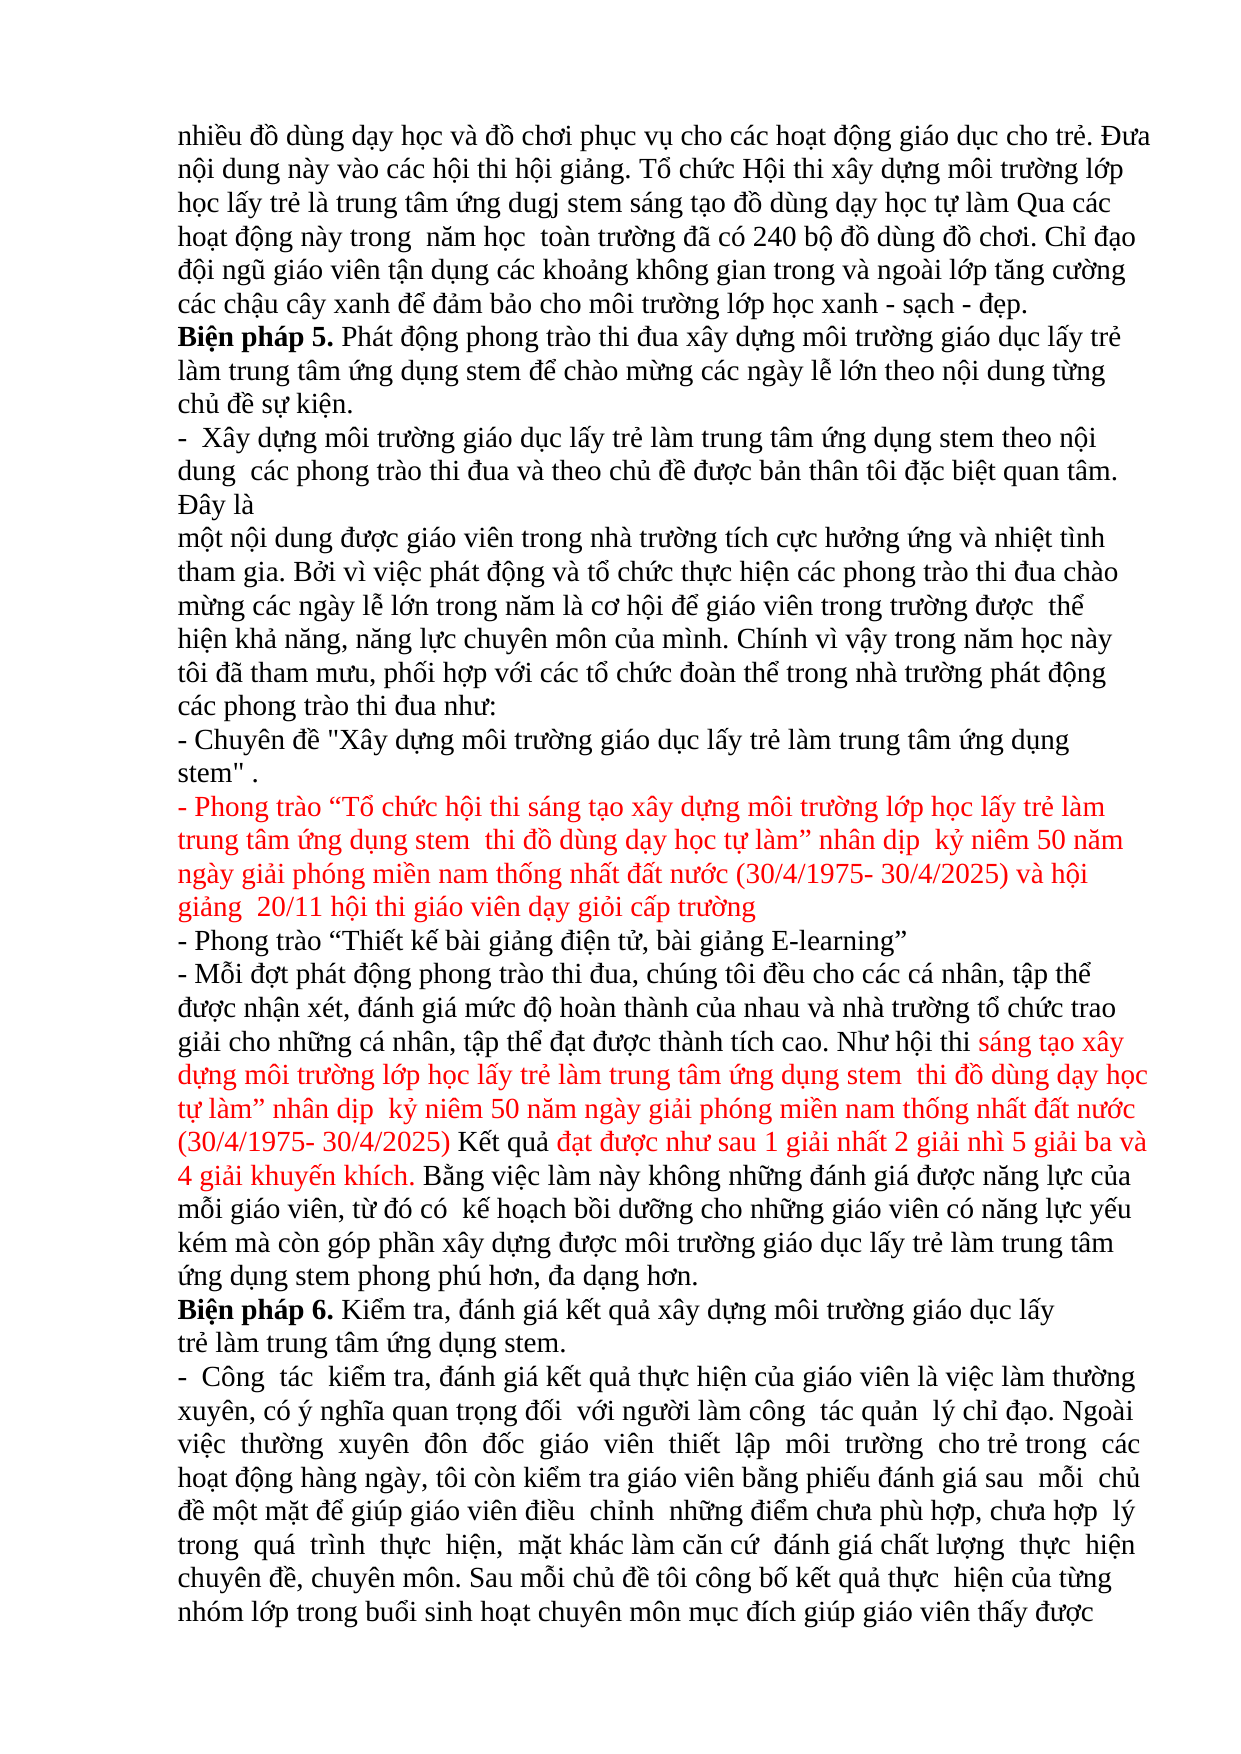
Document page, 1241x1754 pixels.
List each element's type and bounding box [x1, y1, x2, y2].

text [177, 118, 1152, 1627]
